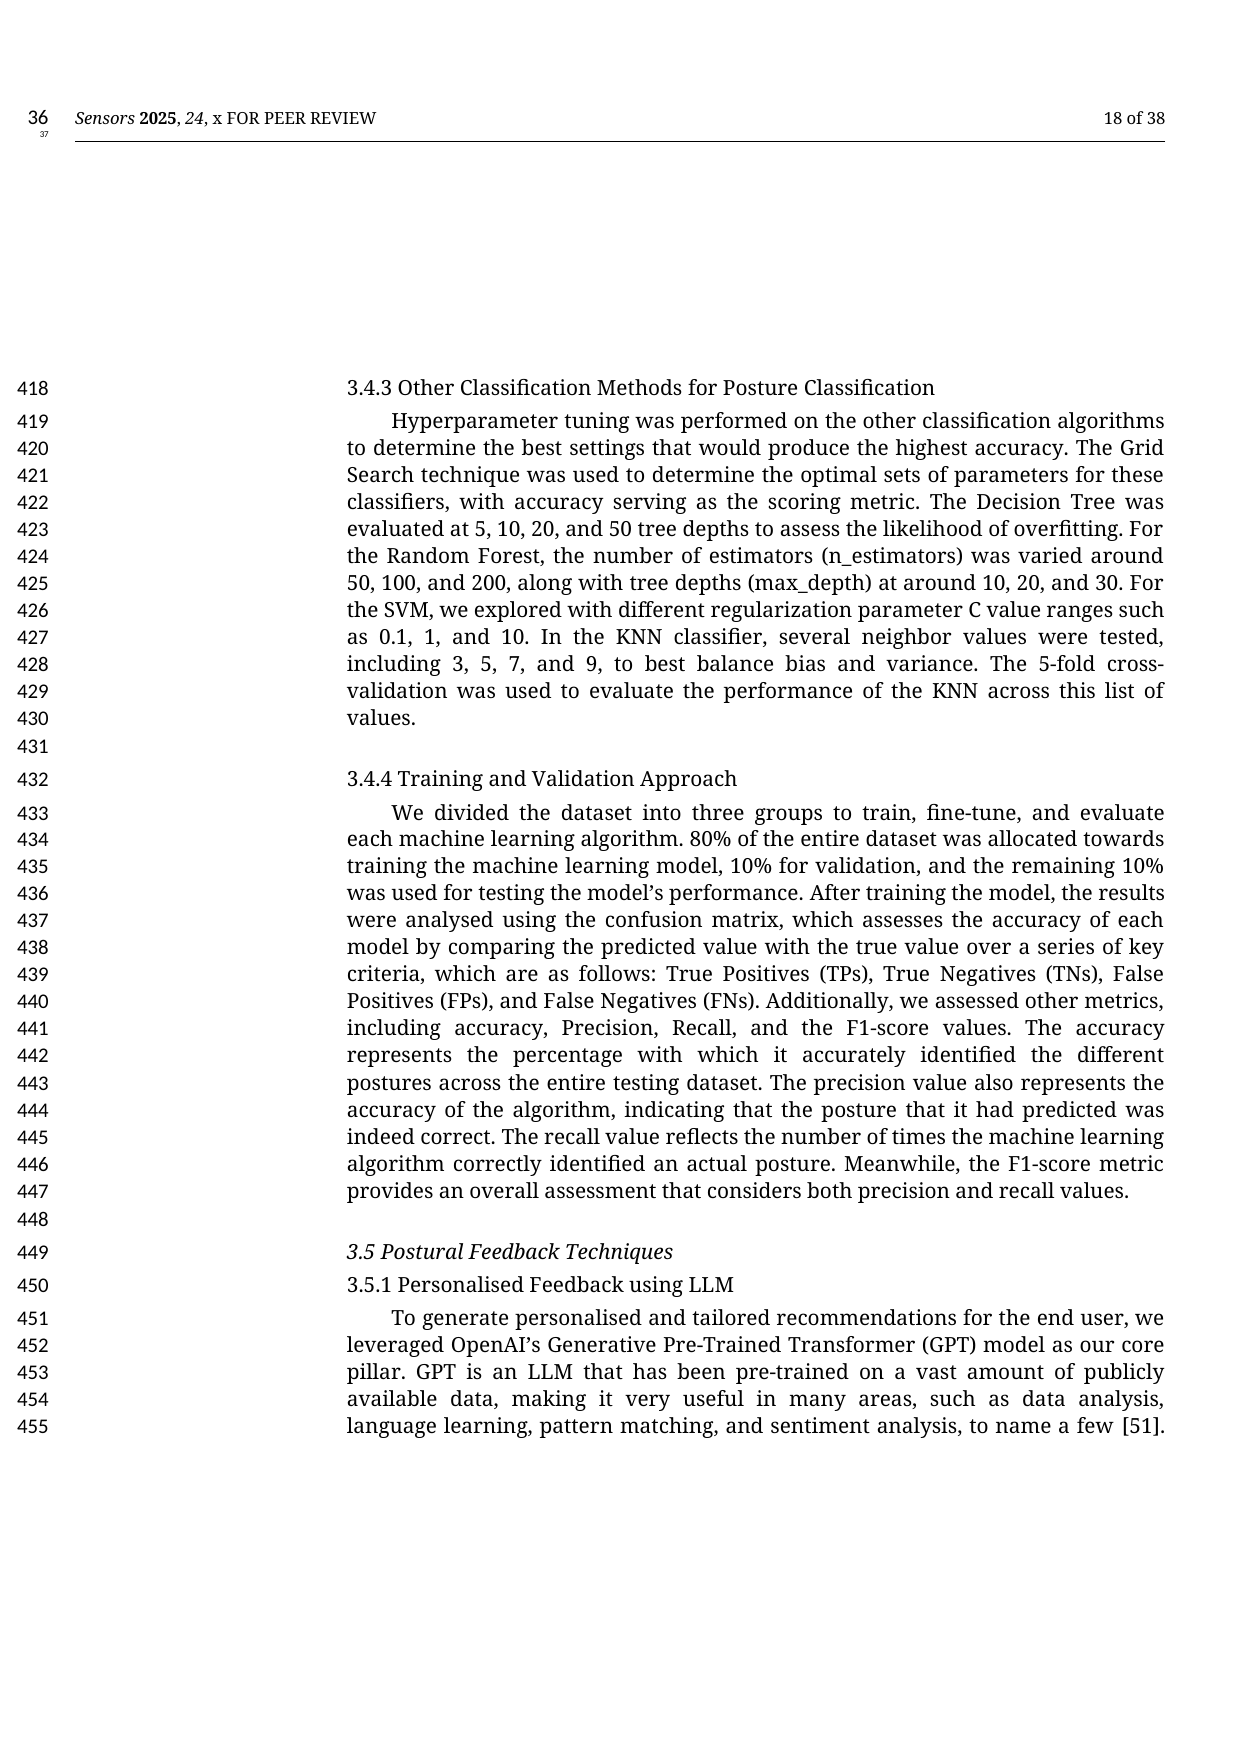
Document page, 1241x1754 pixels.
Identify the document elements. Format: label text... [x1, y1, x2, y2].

subtitle 3.5 Postural Feedback Techniques [347, 1238, 1165, 1265]
subtitle 3.5.1 Personalised Feedback using LLM [347, 1271, 1165, 1298]
subtitle 3.4.3 Other Classification Methods for Posture Classification [347, 374, 1165, 401]
subtitle 3.4.4 Training and Validation Approach [347, 765, 1165, 792]
text We divided the dataset into three groups to train, fine-tune, and evaluate each machine learning algorithm. 80% of the entire dataset was allocated towards training the machine learning model, 10% for validation, and the remaining 10% was used for testing the model’s performance. After training the model, the results were analysed using the confusion matrix, which assesses the accuracy of each model by comparing the predicted value with the true value over a series of key criteria, which are as follows: True Positives (TPs), True Negatives (TNs), False Positives (FPs), and False Negatives (FNs). Additionally, we assessed other metrics, including accuracy, Precision, Recall, and the F1-score values. The accuracy represents the percentage with which it accurately identified the different postures across the entire testing dataset. The precision value also represents the accuracy of the algorithm, indicating that the posture that it had predicted was indeed correct. The recall value reflects the number of times the machine learning algorithm correctly identified an actual posture. Meanwhile, the F1-score metric provides an overall assessment that considers both precision and recall values. [347, 798, 1165, 1204]
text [347, 1304, 1165, 1439]
text Hyperparameter tuning was performed on the other classification algorithms to determine the best settings that would produce the highest accuracy. The Grid Search technique was used to determine the optimal sets of parameters for these classifiers, with accuracy serving as the scoring metric. The Decision Tree was evaluated at 5, 10, 20, and 50 tree depths to assess the likelihood of overfitting. For the Random Forest, the number of estimators (n_estimators) was varied around 50, 100, and 200, along with tree depths (max_depth) at around 10, 20, and 30. For the SVM, we explored with different regularization parameter C value ranges such as 0.1, 1, and 10. In the KNN classifier, several neighbor values were tested, including 3, 5, 7, and 9, to best balance bias and variance. The 5-fold cross-validation was used to evaluate the performance of the KNN across this list of values. [347, 407, 1165, 732]
